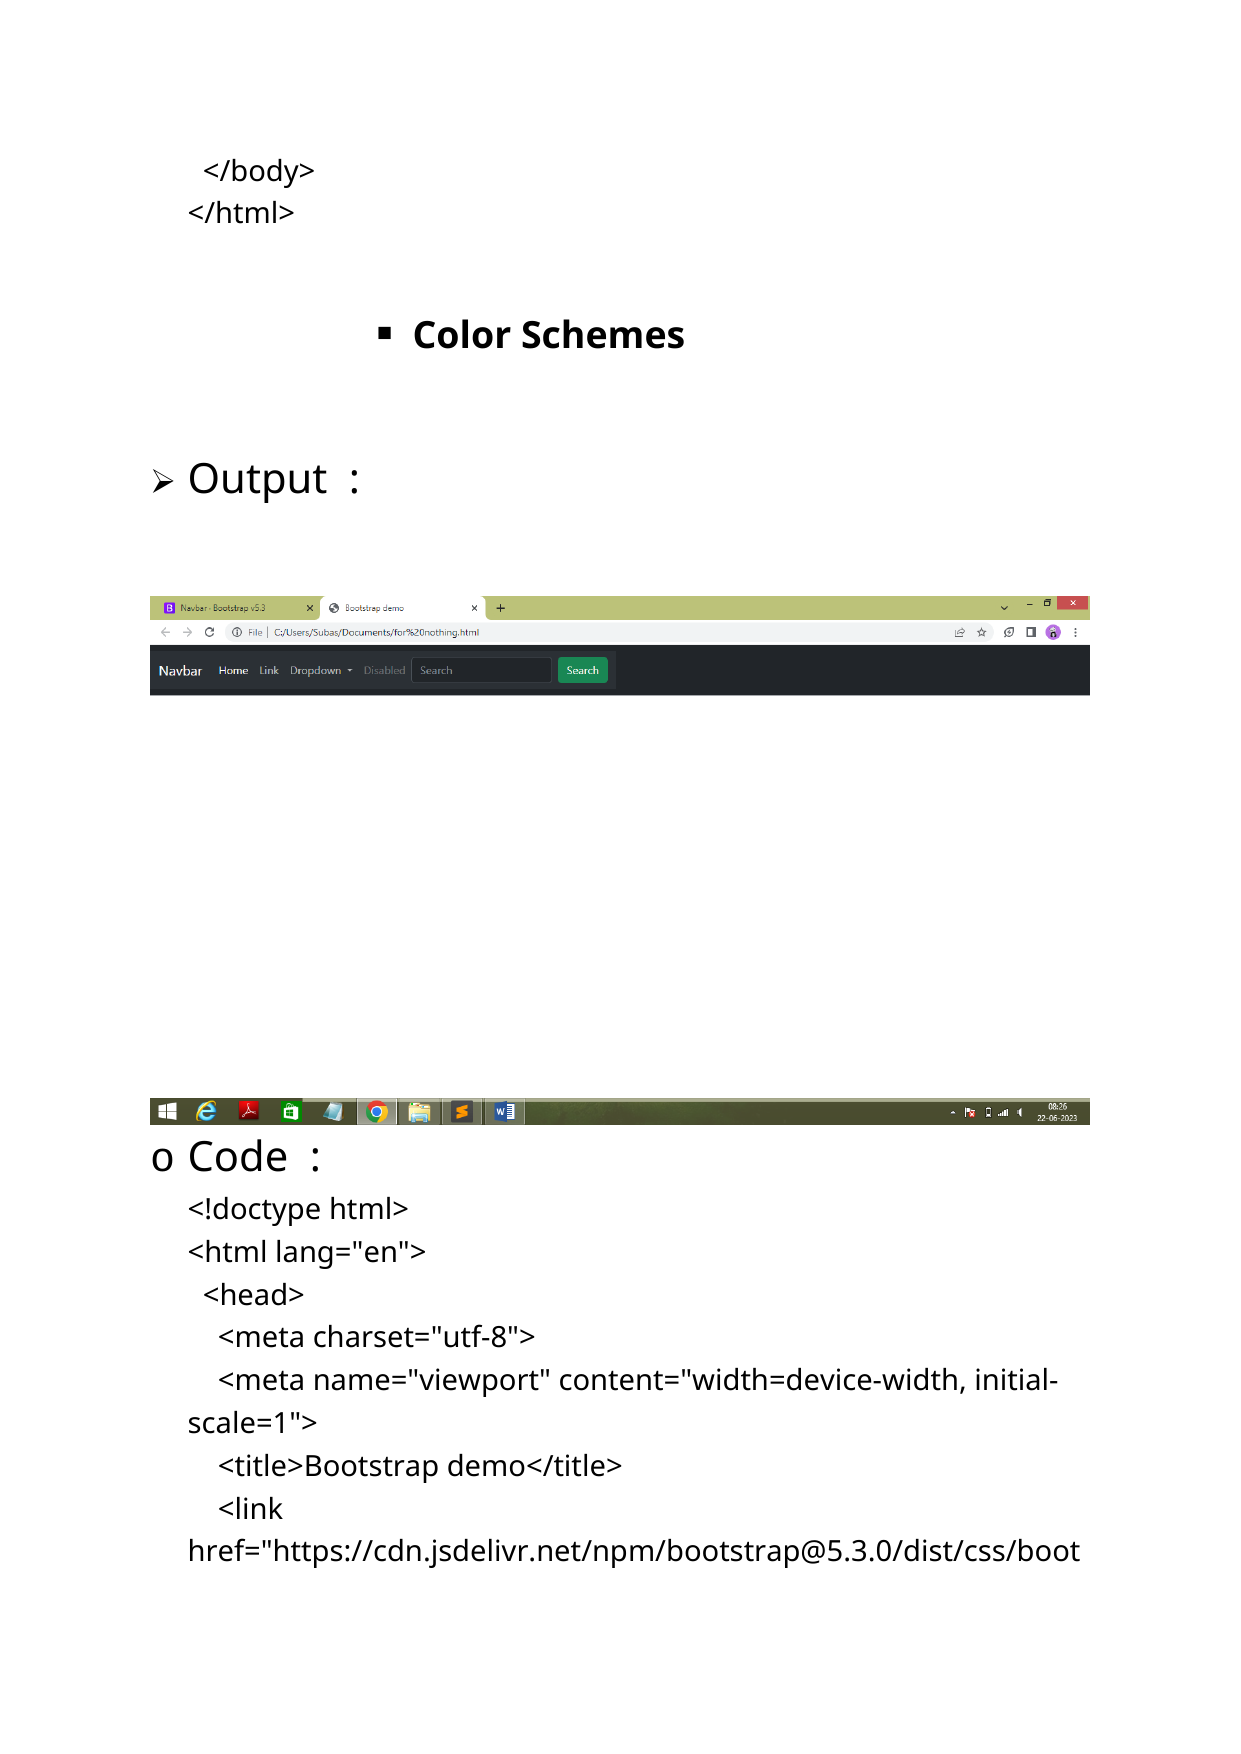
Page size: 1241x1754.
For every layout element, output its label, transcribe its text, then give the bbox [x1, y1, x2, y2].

list Color Schemes [375, 309, 1090, 360]
list <title>Bootstrap demo</title> [187, 1445, 1090, 1485]
list <meta name="viewport" content="width=device-width, initial-scale=1"> [187, 1359, 1090, 1442]
list <!doctype html> [187, 1188, 1090, 1228]
list </body> [187, 150, 1090, 190]
picture [150, 596, 1090, 1125]
list <head> [187, 1274, 1090, 1313]
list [187, 1488, 1090, 1570]
list Code : [150, 1127, 1090, 1184]
list Output : [150, 449, 1090, 506]
list </html> [187, 193, 1090, 232]
list <meta charset="utf-8"> [187, 1317, 1090, 1356]
list <html lang="en"> [187, 1231, 1090, 1271]
